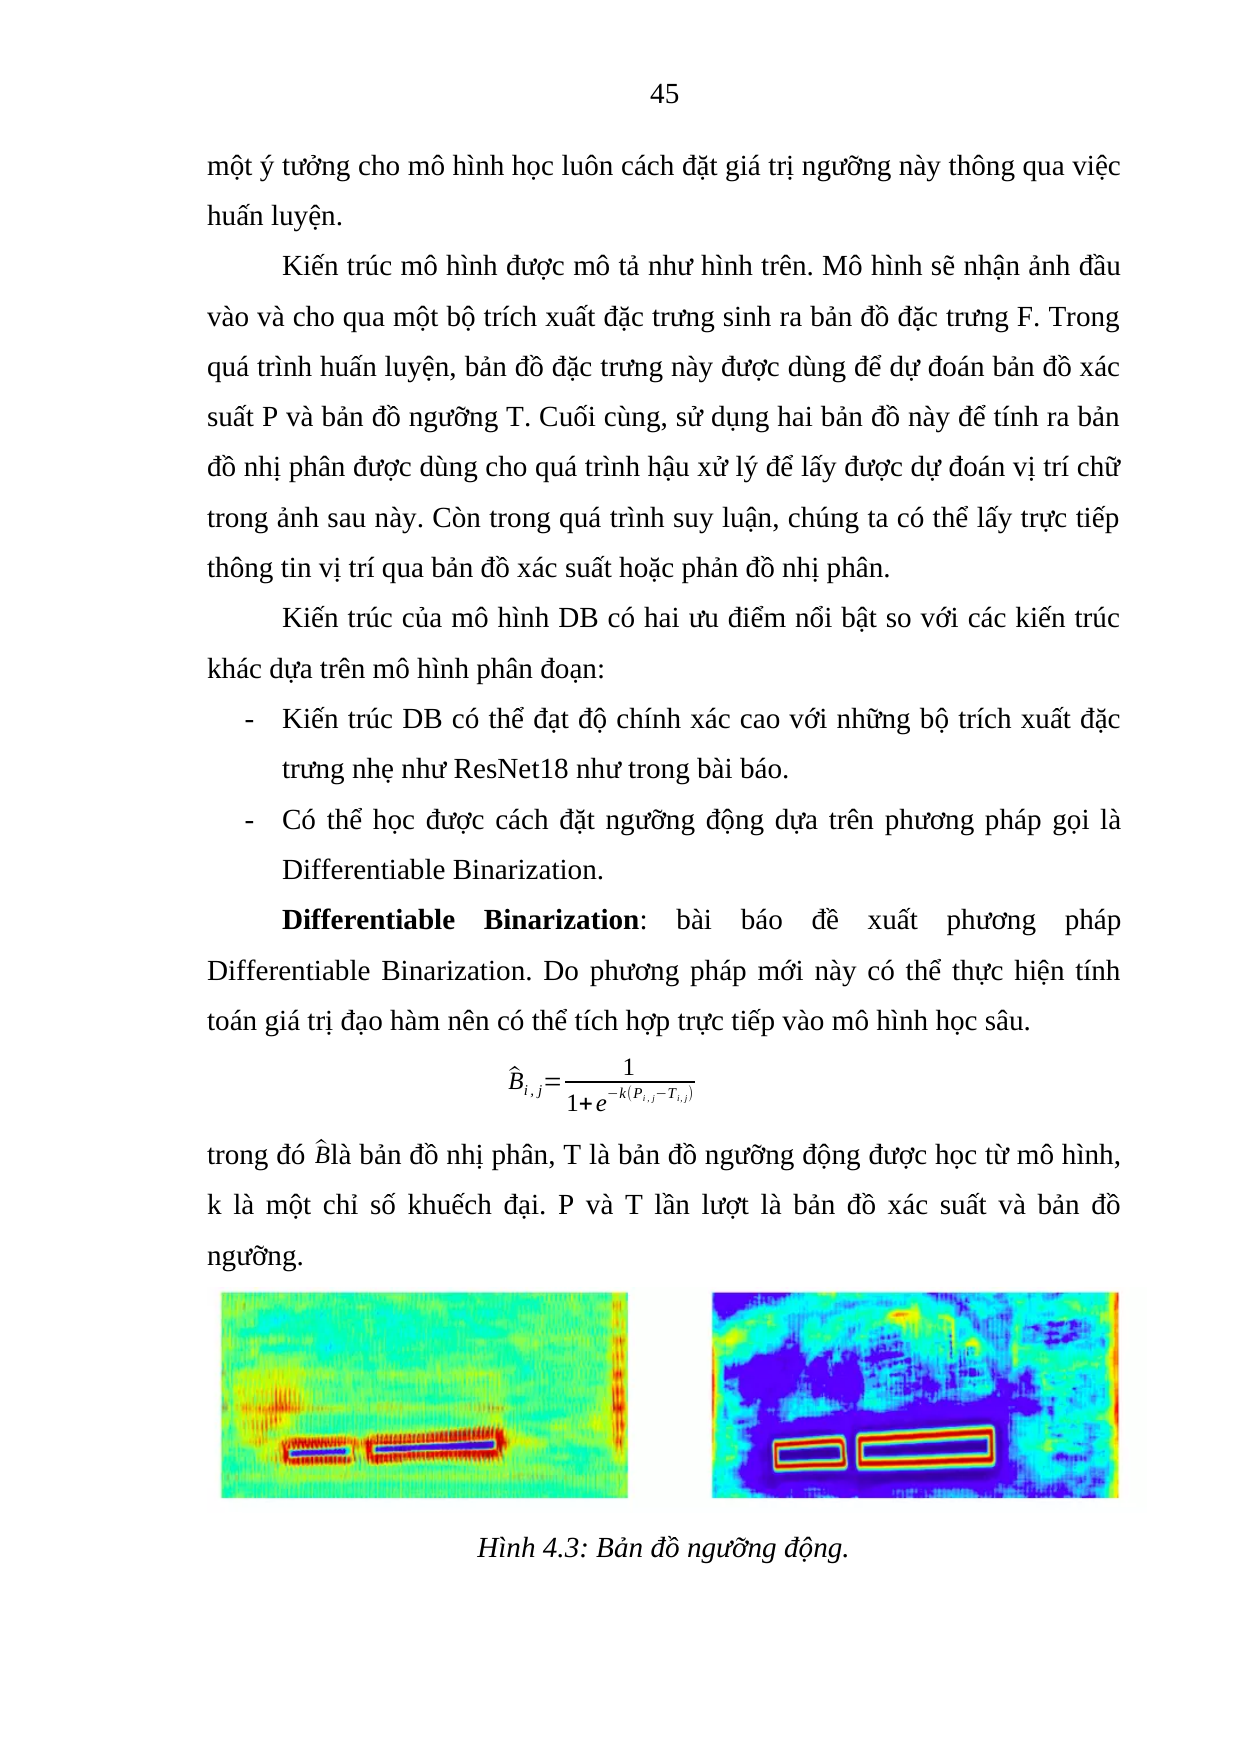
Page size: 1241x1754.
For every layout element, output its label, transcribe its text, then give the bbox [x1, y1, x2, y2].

text trong đó là bản đồ nhị phân, T là bản đồ ngưỡng động được học từ mô hình, k là một chỉ số khuếch đại. P và T lần lượt là bản đồ xác suất và bản đồ ngưỡng. [207, 1137, 1122, 1271]
text Hình 4.3: Bản đồ ngưỡng động. [207, 1530, 1122, 1563]
list Kiến trúc DB có thể đạt độ chính xác cao với những bộ trích xuất đặc trưng nhẹ như ResNet18 như trong bài báo. [244, 701, 1122, 785]
text Kiến trúc mô hình được mô tả như hình trên. Mô hình sẽ nhận ảnh đầu vào và cho qua một bộ trích xuất đặc trưng sinh ra bản đồ đặc trưng F. Trong quá trình huấn luyện, bản đồ đặc trưng này được dùng để dự đoán bản đồ xác suất P và bản đồ ngưỡng T. Cuối cùng, sử dụng hai bản đồ này để tính ra bản đồ nhị phân được dùng cho quá trình hậu xử lý để lấy được dự đoán vị trí chữ trong ảnh sau này. Còn trong quá trình suy luận, chúng ta có thể lấy trực tiếp thông tin vị trí qua bản đồ xác suất hoặc phản đồ nhị phân. [207, 248, 1122, 584]
picture [206, 1287, 1147, 1513]
text Kiến trúc của mô hình DB có hai ưu điểm nổi bật so với các kiến trúc khác dựa trên mô hình phân đoạn: [207, 601, 1122, 684]
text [207, 148, 1122, 232]
list Có thể học được cách đặt ngưỡng động dựa trên phương pháp gọi là Differentiable Binarization. [244, 802, 1122, 886]
text Differentiable Binarization: bài báo đề xuất phương pháp Differentiable Binarization. Do phương pháp mới này có thể thực hiện tính toán giá trị đạo hàm nên có thể tích hợp trực tiếp vào mô hình học sâu. [207, 902, 1122, 1037]
